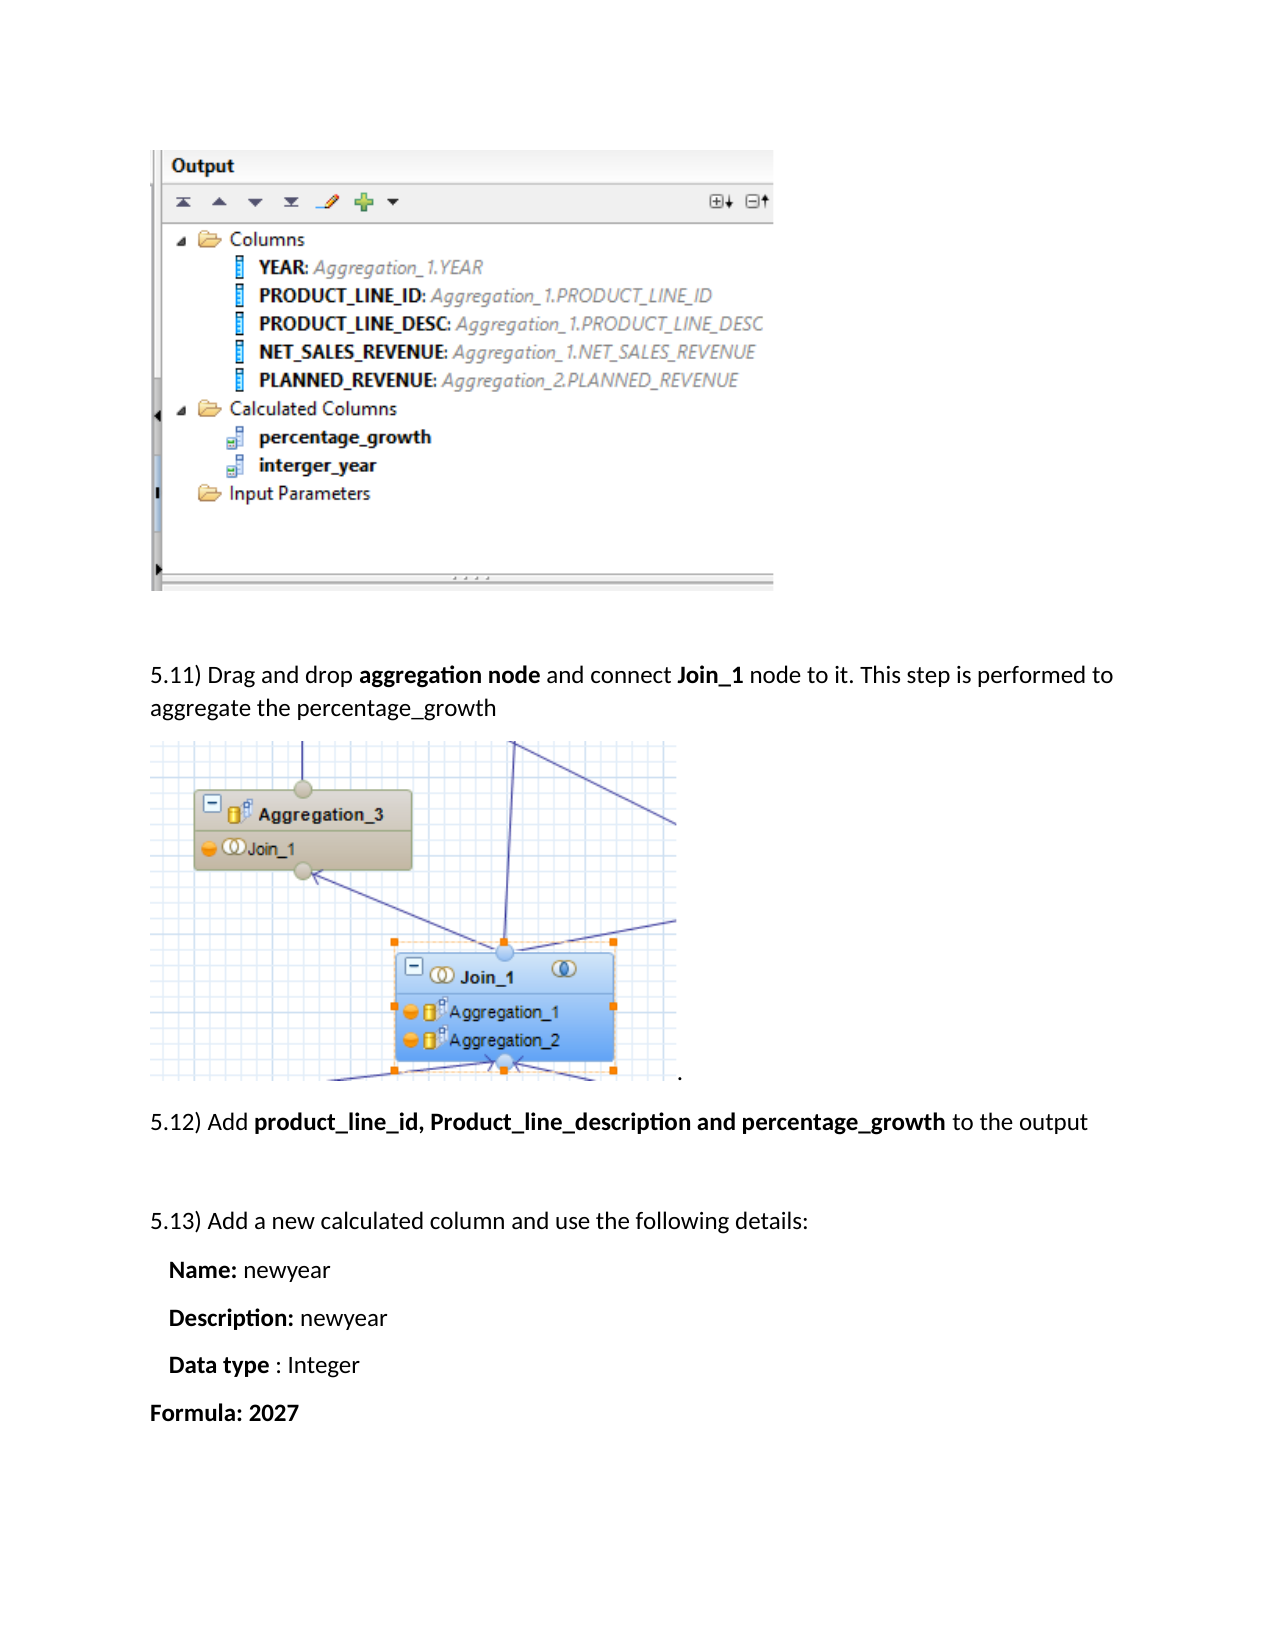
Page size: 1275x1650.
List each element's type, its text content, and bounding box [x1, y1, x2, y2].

picture [150, 150, 774, 591]
picture [150, 741, 677, 1081]
text Description: newyear [169, 1302, 1125, 1333]
text 5.12) Add product_line_id, Product_line_description and percentage_growth to the output [150, 1106, 1125, 1136]
text Name: newyear [169, 1255, 1125, 1285]
text 5.11) Drag and drop aggregation node and connect Join_1 node to it. This step is performed to aggregate the percentage_growth [150, 659, 1125, 722]
text Formula: 2027 [150, 1397, 1125, 1428]
text Data type : Integer [169, 1350, 1125, 1380]
text 5.13) Add a new calculated column and use the following details: [150, 1205, 1125, 1236]
